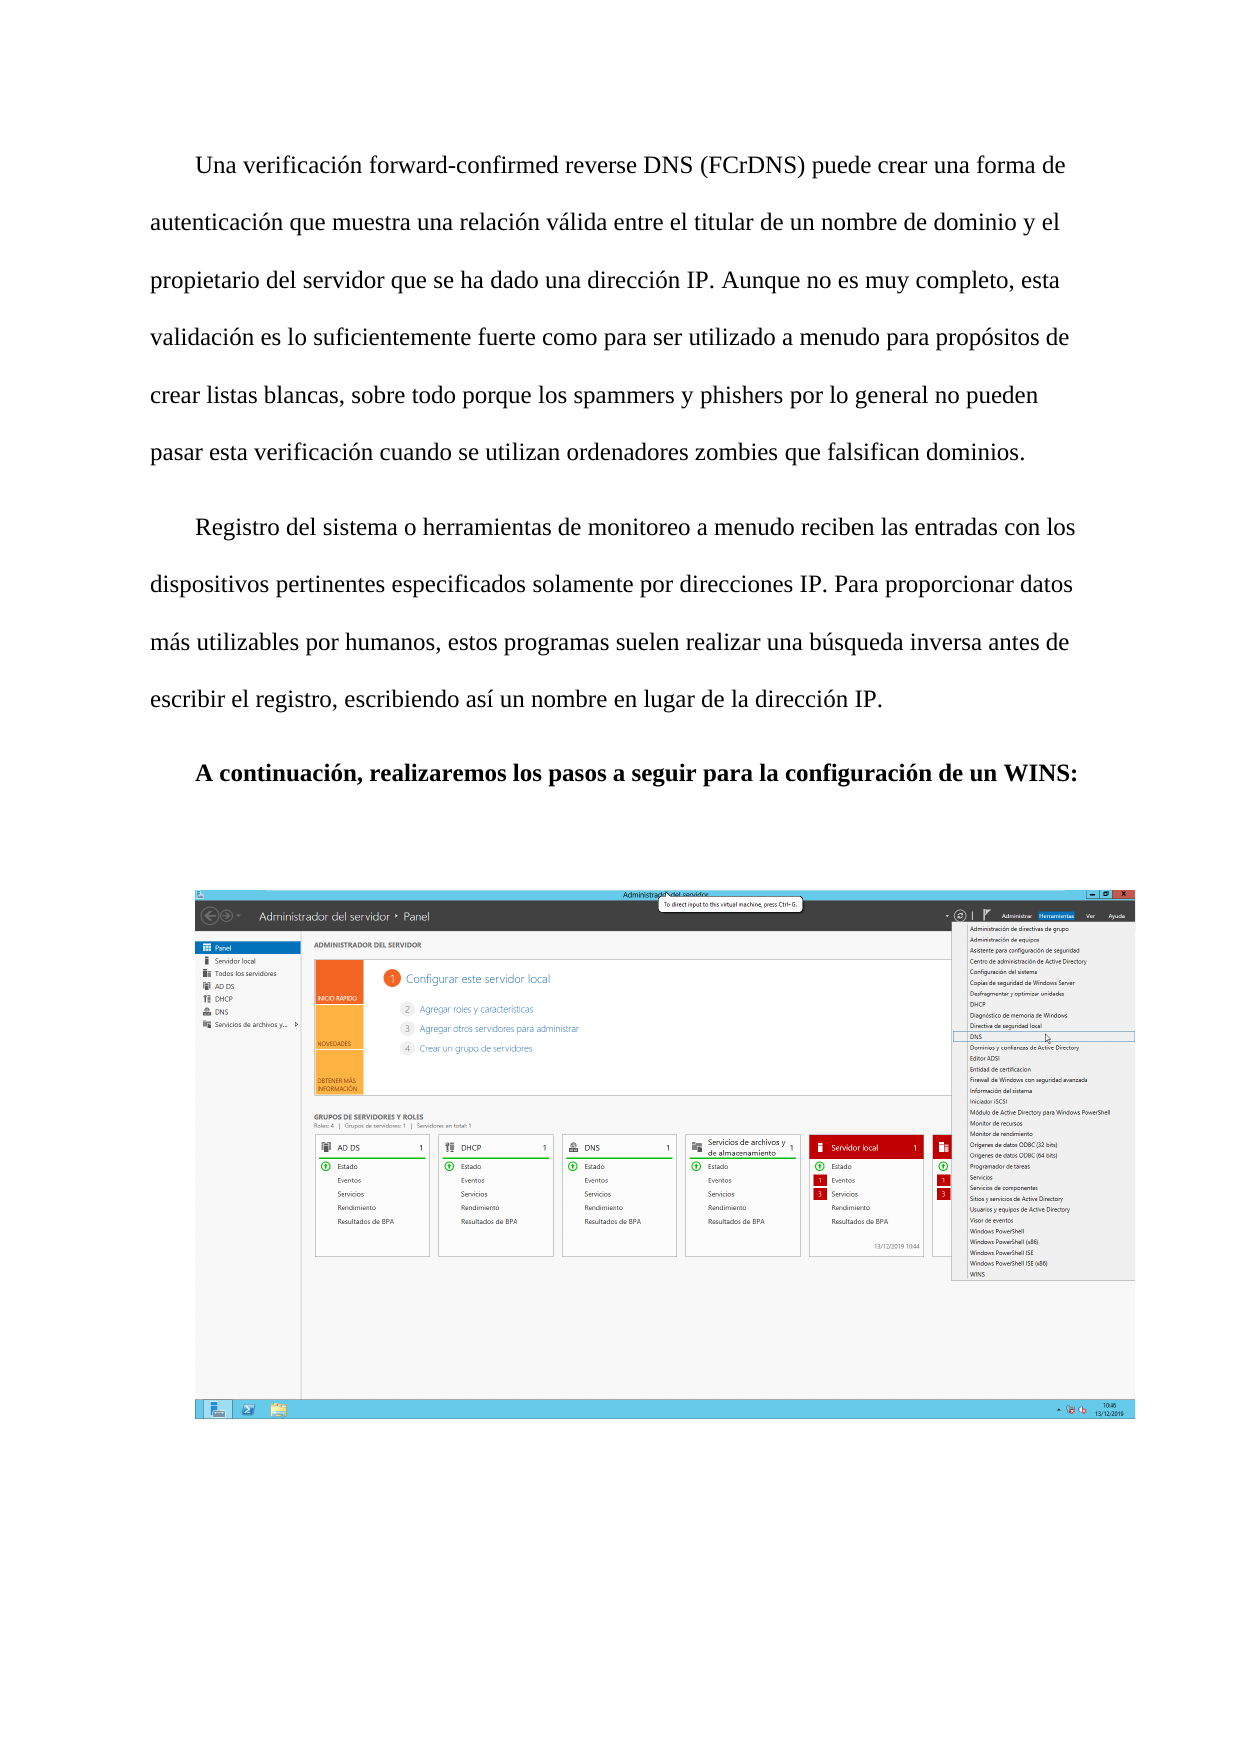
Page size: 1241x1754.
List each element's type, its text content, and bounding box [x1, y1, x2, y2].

picture [195, 890, 1136, 1419]
text Registro del sistema o herramientas de monitoreo a menudo reciben las entradas con los dispositivos pertinentes especificados solamente por direcciones IP. Para proporcionar datos más utilizables por humanos, estos programas suelen realizar una búsqueda inversa antes de escribir el registro, escribiendo así un nombre en lugar de la dirección IP. [150, 512, 1090, 713]
text Una verificación forward-confirmed reverse DNS (FCrDNS) puede crear una forma de autenticación que muestra una relación válida entre el titular de un nombre de dominio y el propietario del servidor que se ha dado una dirección IP. Aunque no es muy completo, esta validación es lo suficientemente fuerte como para ser utilizado a menudo para propósitos de crear listas blancas, sobre todo porque los spammers y phishers por lo general no pueden pasar esta verificación cuando se utilizan ordenadores zombies que falsifican dominios. [150, 150, 1090, 466]
text A continuación, realizaremos los pasos a seguir para la configuración de un WINS: [150, 758, 1090, 787]
